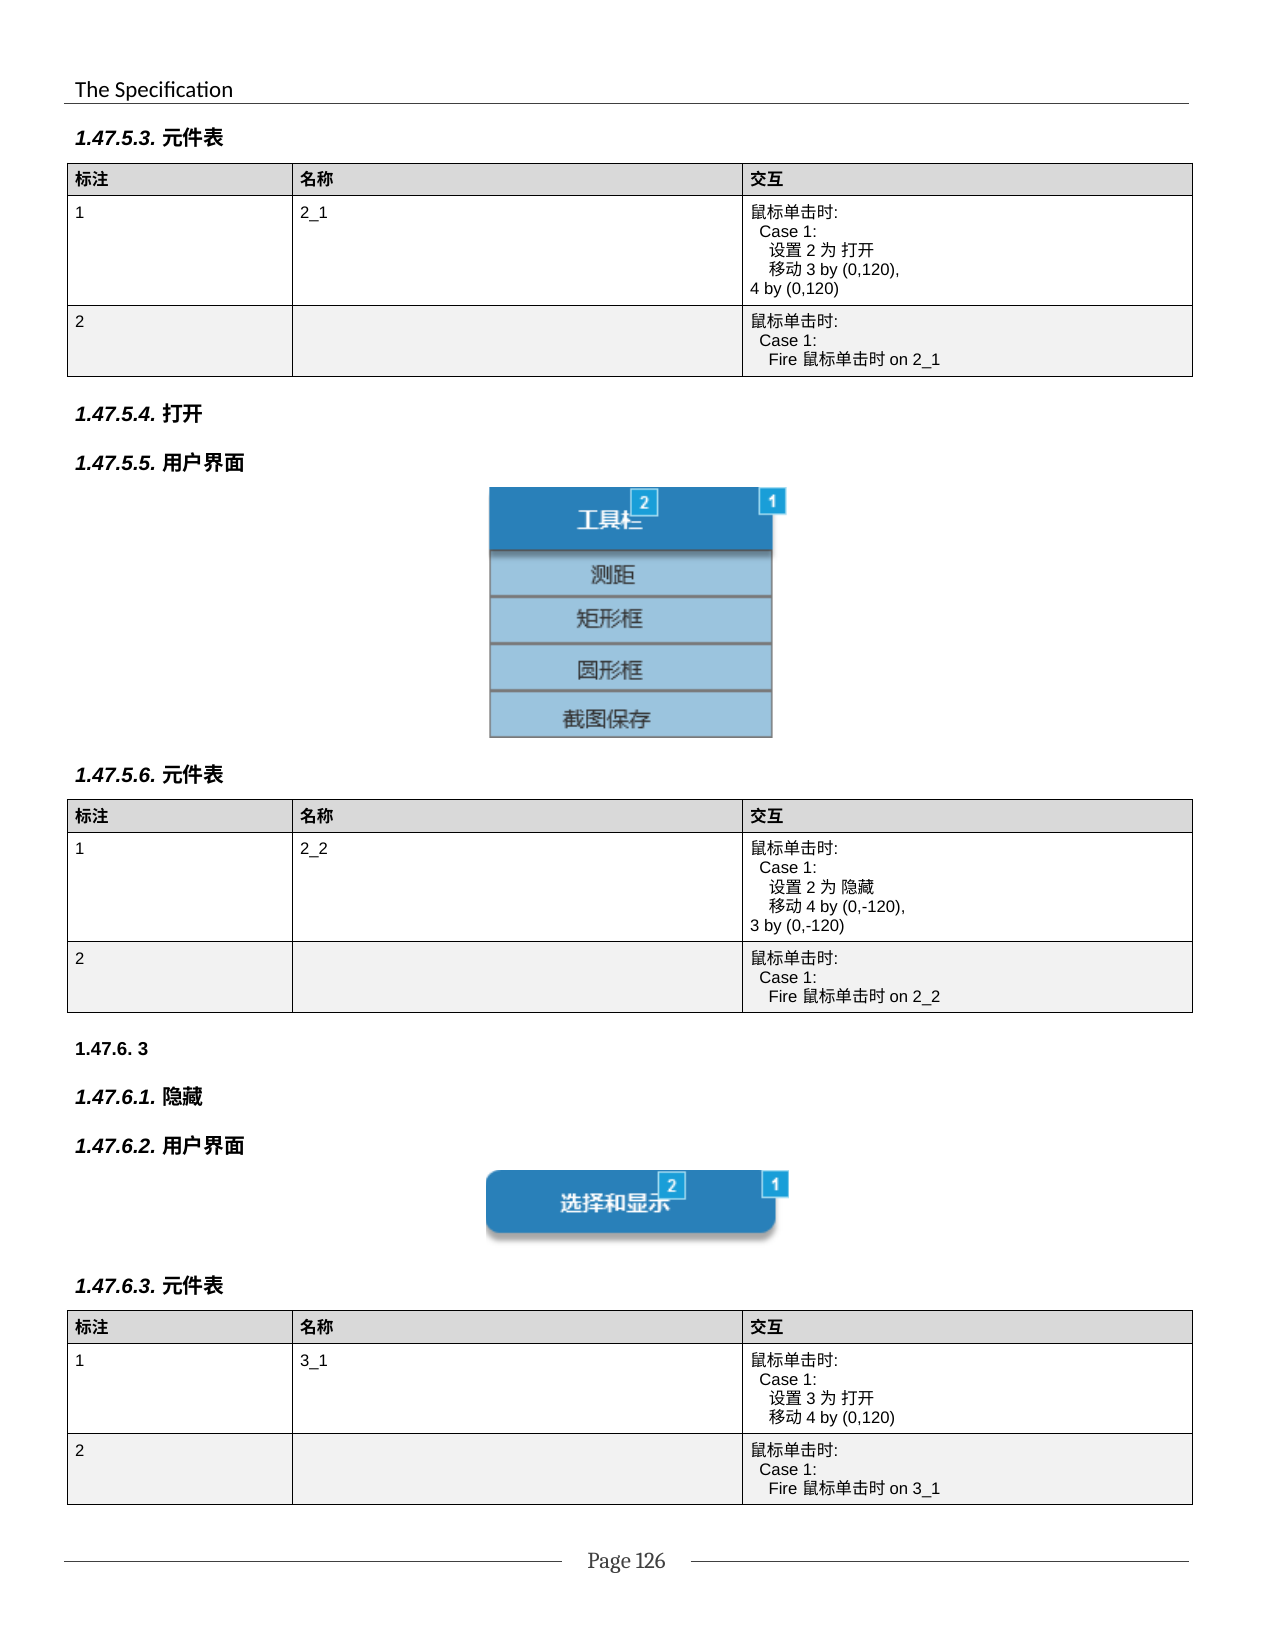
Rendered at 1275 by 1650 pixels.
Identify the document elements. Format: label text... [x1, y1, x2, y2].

subtitle 元件表 [75, 762, 1200, 787]
subtitle 元件表 [75, 126, 1200, 150]
table_cell 鼠标单击时: Case 1: Fire 鼠标单击时 on 3_1 [743, 1434, 1192, 1504]
table_header 标注 [68, 1311, 292, 1343]
table_cell 2 [68, 942, 292, 1012]
table_cell [293, 1434, 742, 1504]
table_header 交互 [743, 1311, 1192, 1343]
subtitle 打开 [75, 402, 1200, 426]
table_cell 1 [68, 833, 292, 941]
table_header 交互 [743, 164, 1192, 195]
table_header 标注 [68, 164, 292, 195]
table_header 名称 [293, 1311, 742, 1343]
table_header 交互 [743, 800, 1192, 832]
subtitle 用户界面 [75, 1134, 1200, 1158]
table_cell 鼠标单击时: Case 1: 设置 2 为 隐藏 移动 4 by (0,-120), 3 by (0,-120) [743, 833, 1192, 941]
table_header 名称 [293, 800, 742, 832]
table_cell [293, 306, 742, 376]
table_cell 鼠标单击时: Case 1: 设置 2 为 打开 移动 3 by (0,120), 4 by (0,120) [743, 196, 1192, 304]
table_header 名称 [293, 164, 742, 195]
table_cell 鼠标单击时: Case 1: 设置 3 为 打开 移动 4 by (0,120) [743, 1344, 1192, 1433]
table_cell 2 [68, 1434, 292, 1504]
table_header 标注 [68, 800, 292, 832]
table_cell 2 [68, 306, 292, 376]
table_cell 2_2 [293, 833, 742, 941]
table_cell 1 [68, 1344, 292, 1433]
table_cell 3_1 [293, 1344, 742, 1433]
subtitle 用户界面 [75, 451, 1200, 475]
subtitle 隐藏 [75, 1085, 1200, 1109]
table_cell 2_1 [293, 196, 742, 304]
subtitle 元件表 [75, 1274, 1200, 1298]
table_cell 1 [68, 196, 292, 304]
table_cell 鼠标单击时: Case 1: Fire 鼠标单击时 on 2_2 [743, 942, 1192, 1012]
table_cell 鼠标单击时: Case 1: Fire 鼠标单击时 on 2_1 [743, 306, 1192, 376]
subtitle 3 [75, 1038, 1200, 1060]
table_cell [293, 942, 742, 1012]
